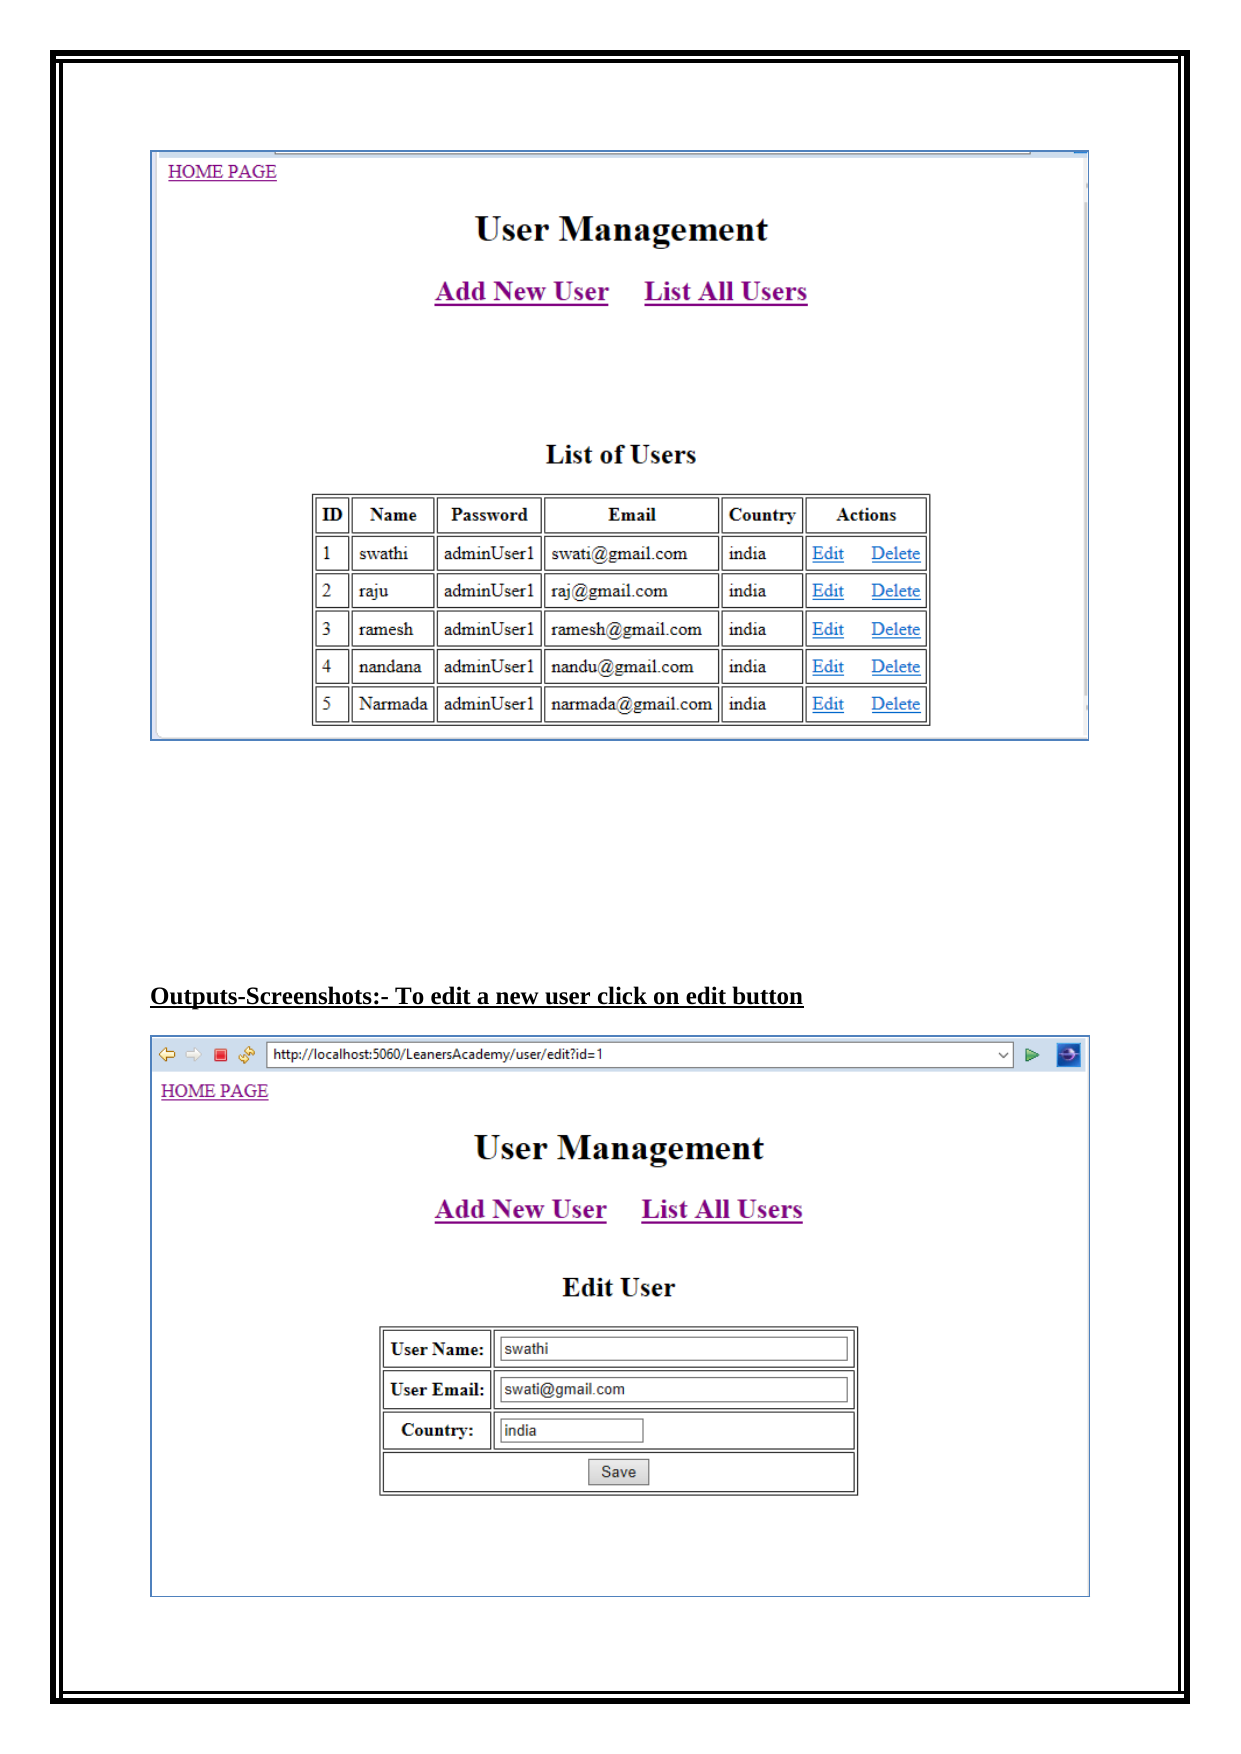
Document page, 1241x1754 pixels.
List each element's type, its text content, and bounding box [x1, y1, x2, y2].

picture [152, 152, 1088, 739]
picture [152, 1037, 1089, 1596]
text Outputs-Screenshots:- To edit a new user click on edit button [150, 981, 1090, 1010]
